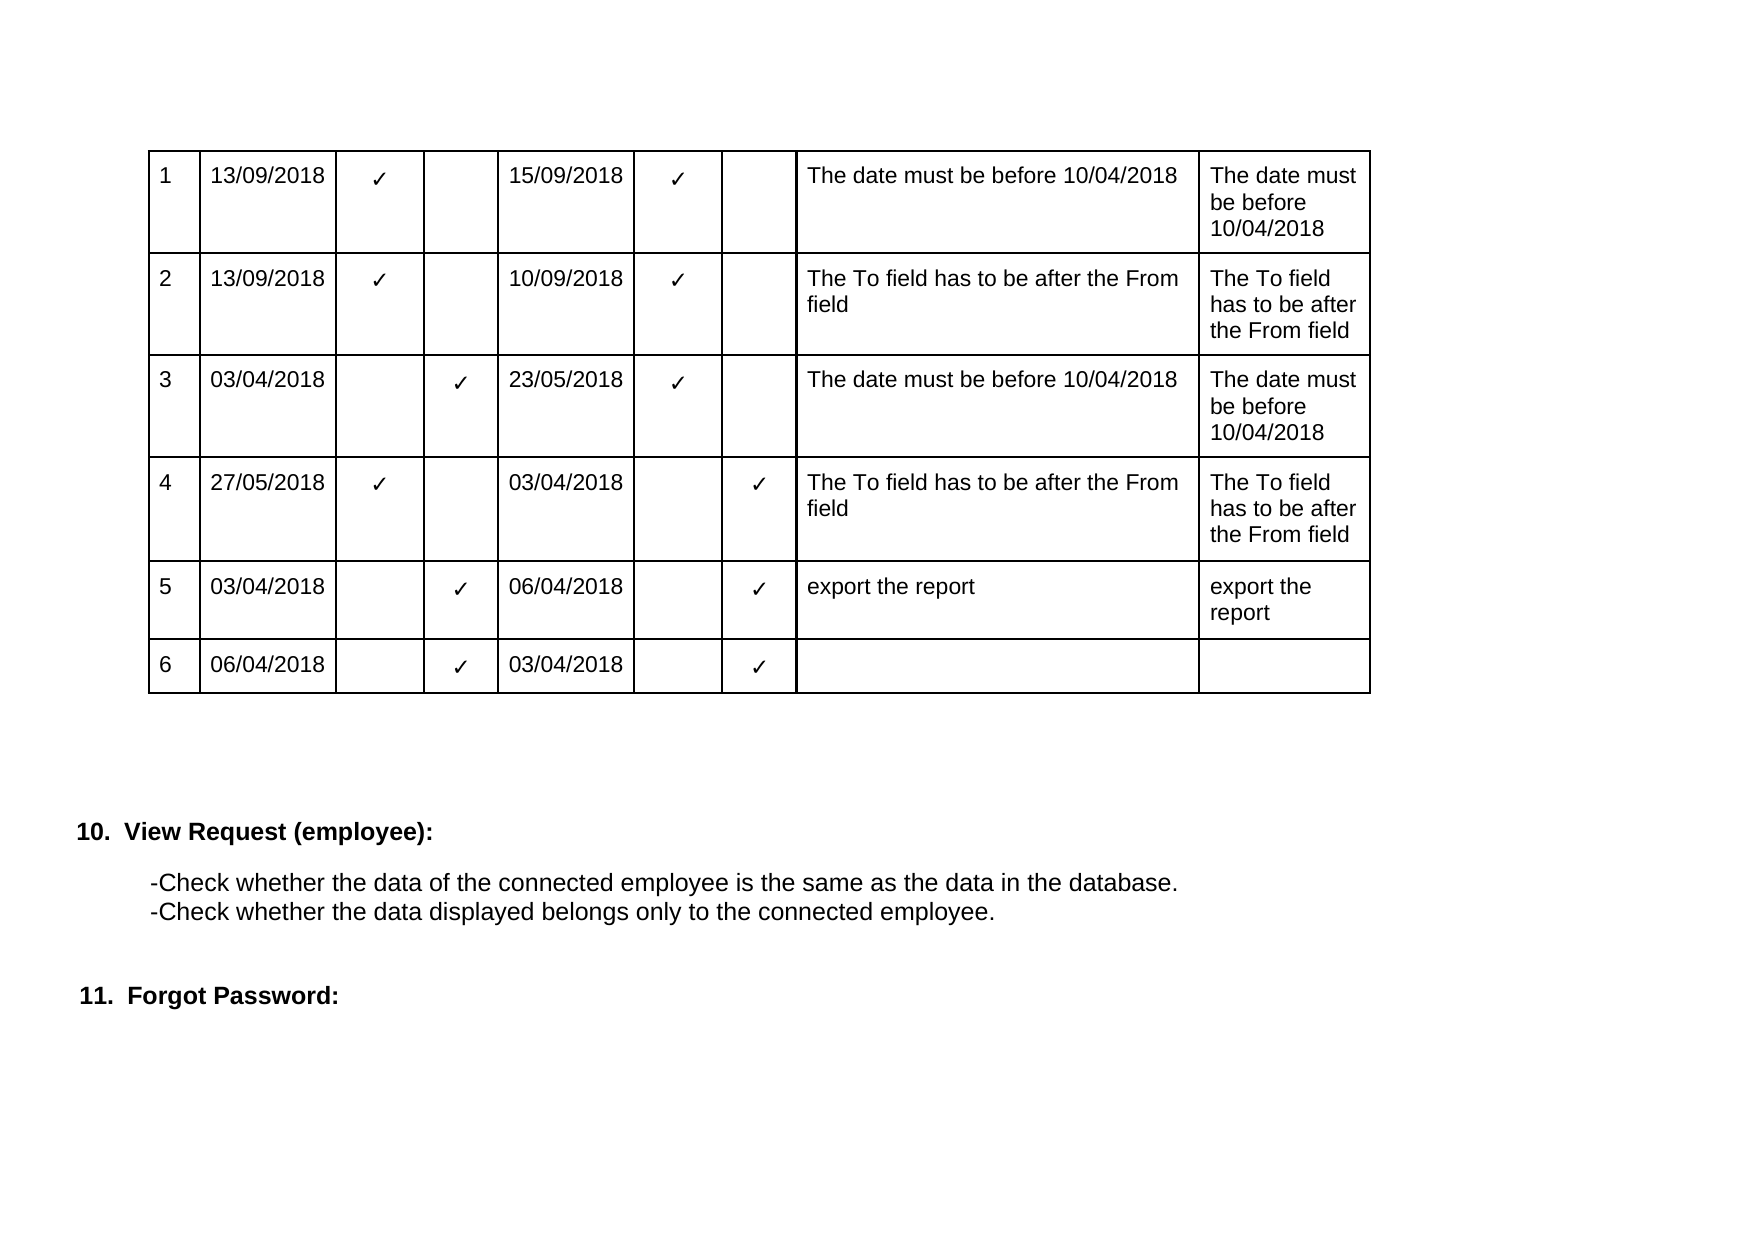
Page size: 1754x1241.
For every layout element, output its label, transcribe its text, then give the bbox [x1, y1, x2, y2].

table_cell 03/04/2018 [499, 640, 633, 692]
table_cell [723, 152, 795, 252]
table_cell ✓ [425, 640, 497, 692]
table_cell 4 [150, 458, 199, 560]
table_cell 5 [150, 562, 199, 638]
table_cell 13/09/2018 [201, 152, 335, 252]
table_cell ✓ [337, 152, 423, 252]
table_cell 3 [150, 356, 199, 456]
table_cell [337, 562, 423, 638]
table_cell ✓ [723, 562, 795, 638]
table_cell export the report [798, 562, 1198, 638]
table_cell ✓ [723, 458, 795, 560]
table_cell 1 [150, 152, 199, 252]
table_cell 23/05/2018 [499, 356, 633, 456]
table_cell [635, 640, 721, 692]
table_cell 03/04/2018 [499, 458, 633, 560]
table_cell [635, 458, 721, 560]
table_cell ✓ [425, 562, 497, 638]
table_cell 2 [150, 254, 199, 354]
table_cell [425, 254, 497, 354]
table_cell [1200, 640, 1369, 692]
table_cell ✓ [337, 254, 423, 354]
table_cell 03/04/2018 [201, 562, 335, 638]
table_cell ✓ [635, 356, 721, 456]
table_cell 27/05/2018 [201, 458, 335, 560]
table_cell [425, 152, 497, 252]
text -Check whether the data displayed belongs only to the connected employee. [150, 897, 1604, 926]
table_cell [635, 562, 721, 638]
table_cell 10/09/2018 [499, 254, 633, 354]
table_cell The date must be before 10/04/2018 [798, 356, 1198, 456]
table_cell 15/09/2018 [499, 152, 633, 252]
table_cell The date must be before 10/04/2018 [1200, 152, 1369, 252]
table_cell The date must be before 10/04/2018 [798, 152, 1198, 252]
table_cell ✓ [337, 458, 423, 560]
table_cell [337, 356, 423, 456]
table_cell ✓ [635, 254, 721, 354]
table_cell ✓ [635, 152, 721, 252]
table_cell [723, 356, 795, 456]
table_cell The date must be before 10/04/2018 [1200, 356, 1369, 456]
table_cell 06/04/2018 [201, 640, 335, 692]
table_cell ✓ [425, 356, 497, 456]
table_cell [337, 640, 423, 692]
table_cell The To field has to be after the From field [798, 254, 1198, 354]
table_cell The To field has to be after the From field [1200, 458, 1369, 560]
table_cell export the report [1200, 562, 1369, 638]
table_cell 06/04/2018 [499, 562, 633, 638]
table_cell [425, 458, 497, 560]
table_cell [798, 640, 1198, 692]
table_cell ✓ [723, 640, 795, 692]
table_cell 6 [150, 640, 199, 692]
table_cell The To field has to be after the From field [798, 458, 1198, 560]
table_cell 03/04/2018 [201, 356, 335, 456]
table_cell [723, 254, 795, 354]
table_cell The To field has to be after the From field [1200, 254, 1369, 354]
text -Check whether the data of the connected employee is the same as the data in the database. [150, 868, 1604, 897]
table_cell 13/09/2018 [201, 254, 335, 354]
